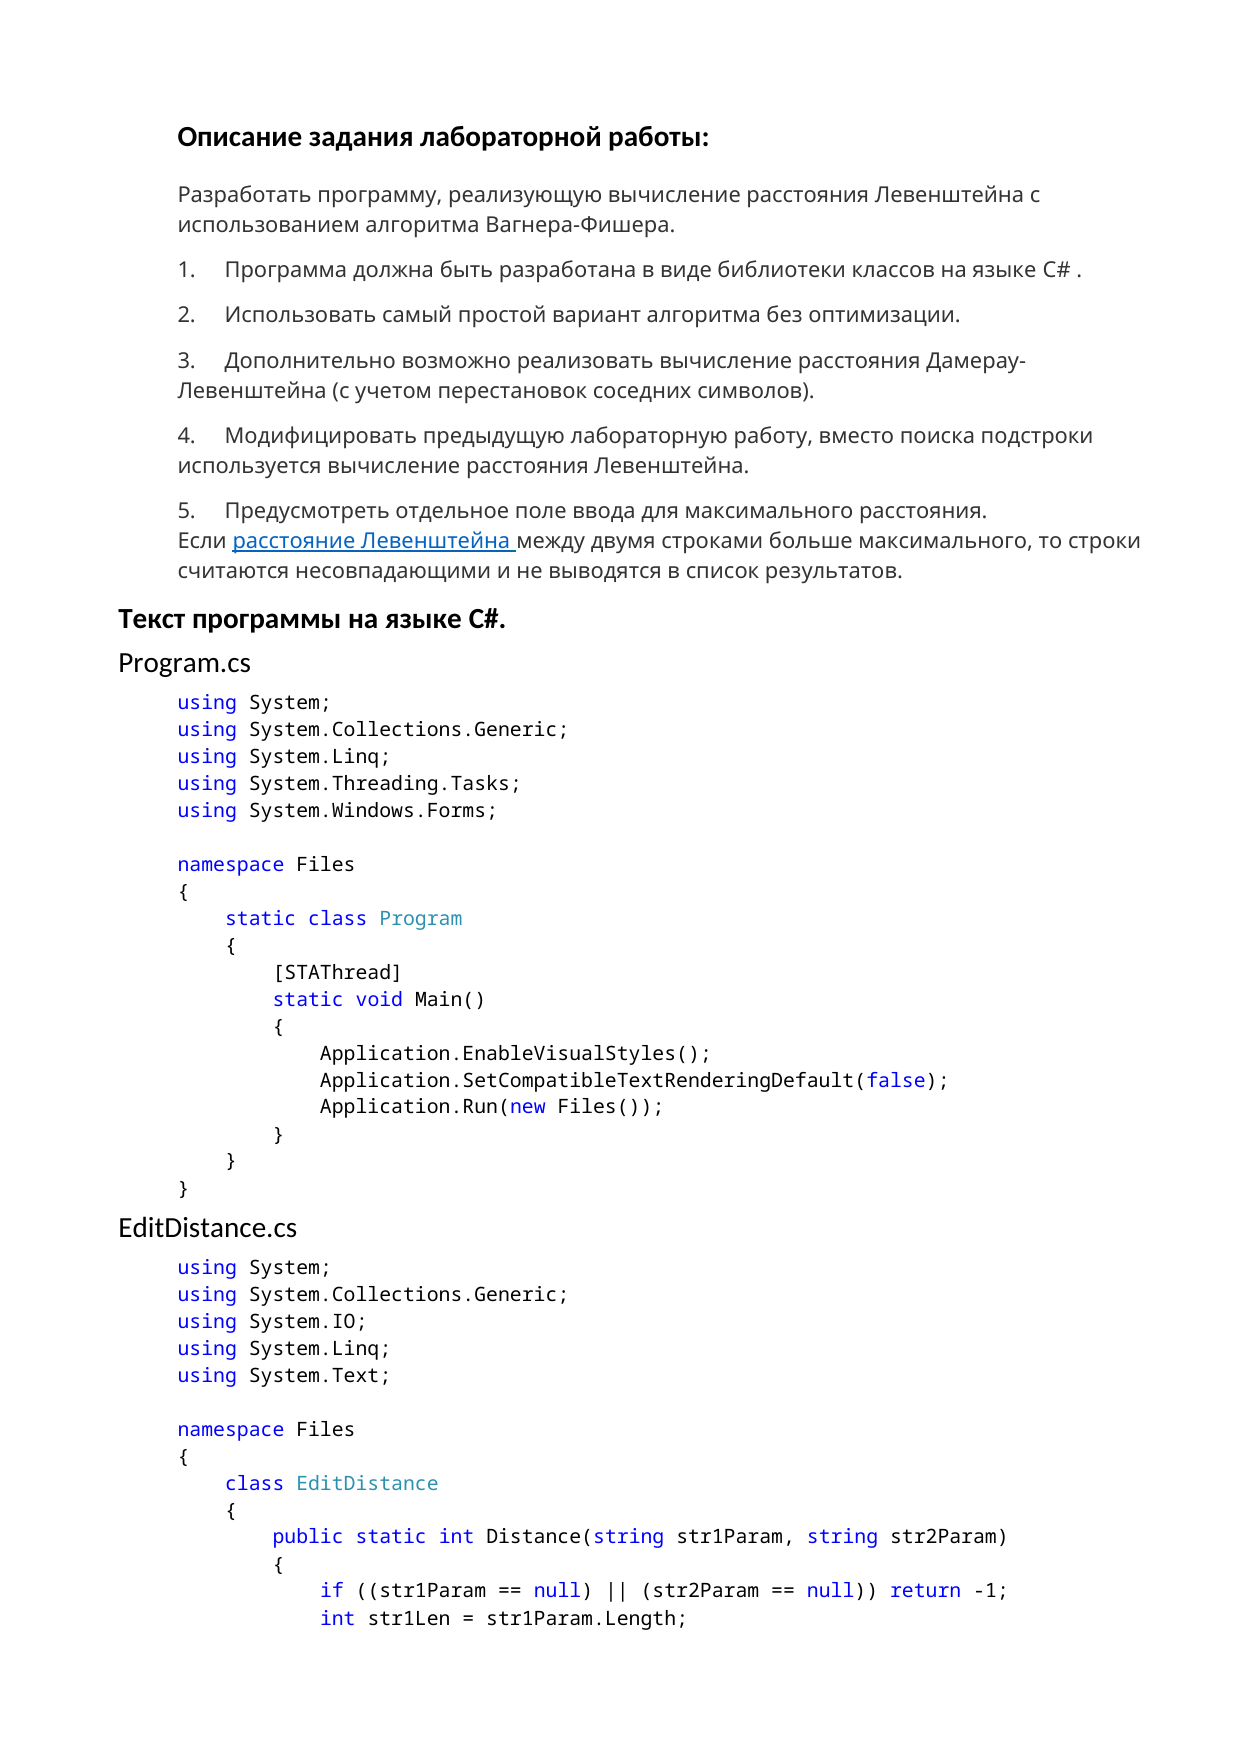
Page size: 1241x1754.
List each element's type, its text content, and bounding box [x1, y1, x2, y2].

text public static int Distance(string str1Param, string str2Param) [177, 1523, 1152, 1550]
text using System.Collections.Generic; [177, 715, 1152, 742]
text Разработать программу, реализующую вычисление расстояния Левенштейна с использованием алгоритма Вагнера-Фишера. [177, 179, 1152, 238]
text { [177, 1442, 1152, 1469]
text Program.cs [118, 644, 1152, 680]
text } [177, 1174, 1152, 1201]
text } [177, 1120, 1152, 1147]
text namespace Files [177, 850, 1152, 877]
text 2. Использовать самый простой вариант алгоритма без оптимизации. [177, 299, 1152, 329]
text static void Main() [177, 985, 1152, 1012]
text [STAThread] [177, 958, 1152, 985]
text using System.Linq; [177, 1334, 1152, 1361]
text { [177, 931, 1152, 958]
text 5. Предусмотреть отдельное поле ввода для максимального расстояния. Если расстояние Левенштейна между двумя строками больше максимального, то строки считаются несовпадающими и не выводятся в список результатов. [177, 495, 1152, 584]
text Текст программы на языке C#. [118, 600, 1152, 636]
text using System.Windows.Forms; [177, 796, 1152, 823]
text 4. Модифицировать предыдущую лабораторную работу, вместо поиска подстроки используется вычисление расстояния Левенштейна. [177, 420, 1152, 479]
text { [177, 1012, 1152, 1039]
text static class Program [177, 904, 1152, 931]
text 3. Дополнительно возможно реализовать вычисление расстояния Дамерау-Левенштейна (с учетом перестановок соседних символов). [177, 345, 1152, 404]
text 1. Программа должна быть разработана в виде библиотеки классов на языке C# . [177, 254, 1152, 284]
text Описание задания лабораторной работы: [177, 118, 1152, 154]
text using System; [177, 688, 1152, 715]
text namespace Files [177, 1415, 1152, 1442]
text using System.Collections.Generic; [177, 1280, 1152, 1307]
text } [177, 1147, 1152, 1174]
text class EditDistance [177, 1469, 1152, 1496]
text { [177, 1550, 1152, 1577]
text using System; [177, 1253, 1152, 1280]
text { [177, 877, 1152, 904]
text EditDistance.cs [118, 1209, 1152, 1245]
text using System.Threading.Tasks; [177, 769, 1152, 796]
text int str1Len = str1Param.Length; [177, 1604, 1152, 1631]
text using System.Text; [177, 1361, 1152, 1388]
text if ((str1Param == null) || (str2Param == null)) return -1; [177, 1577, 1152, 1604]
text using System.IO; [177, 1307, 1152, 1334]
text Application.SetCompatibleTextRenderingDefault(false); [177, 1066, 1152, 1093]
text using System.Linq; [177, 742, 1152, 769]
text Application.EnableVisualStyles(); [177, 1039, 1152, 1066]
text { [177, 1496, 1152, 1523]
text Application.Run(new Files()); [177, 1093, 1152, 1120]
